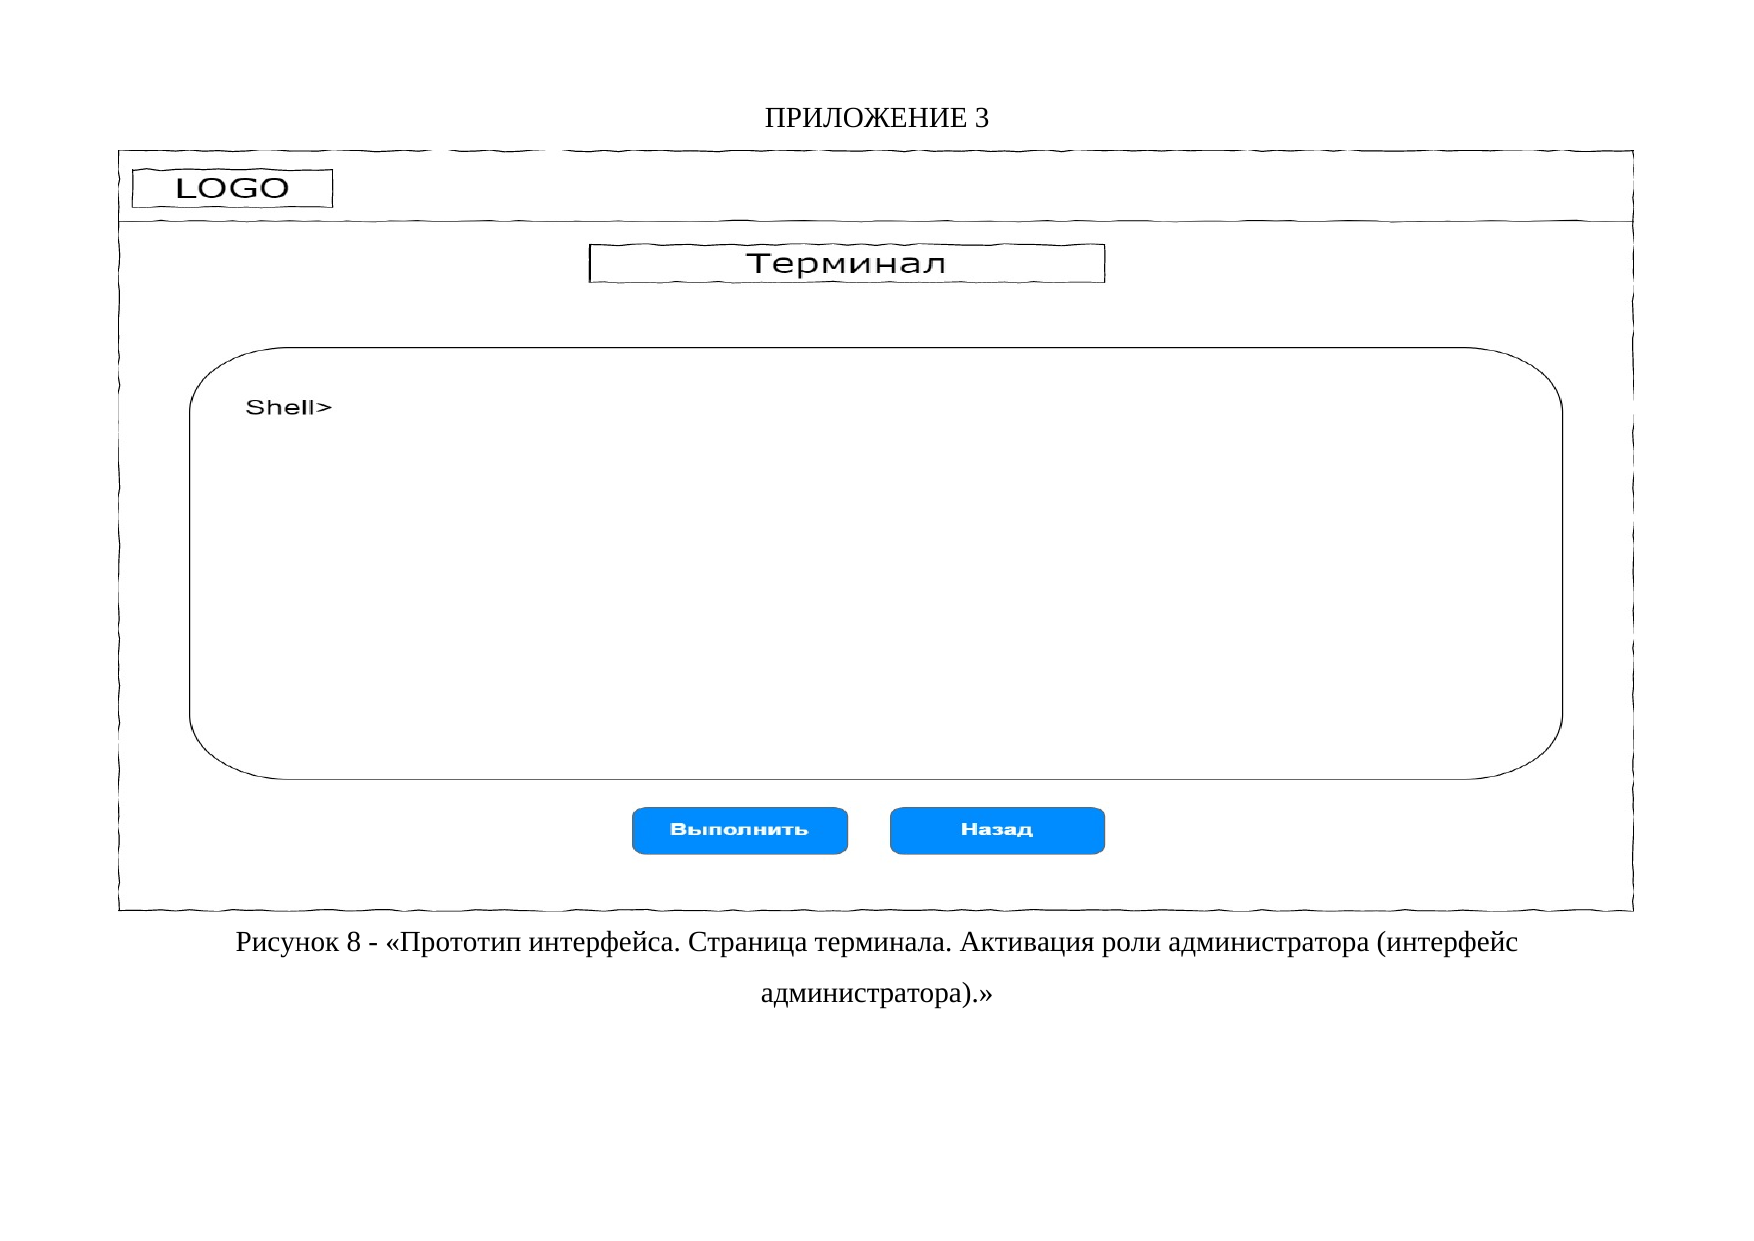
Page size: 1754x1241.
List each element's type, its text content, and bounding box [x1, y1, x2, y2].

text Рисунок 8 - «Прототип интерфейса. Страница терминала. Активация роли администратора (интерфейс администратора).» [118, 924, 1636, 1008]
text ПРИЛОЖЕНИЕ 3 [118, 100, 1636, 134]
picture [118, 150, 1636, 912]
